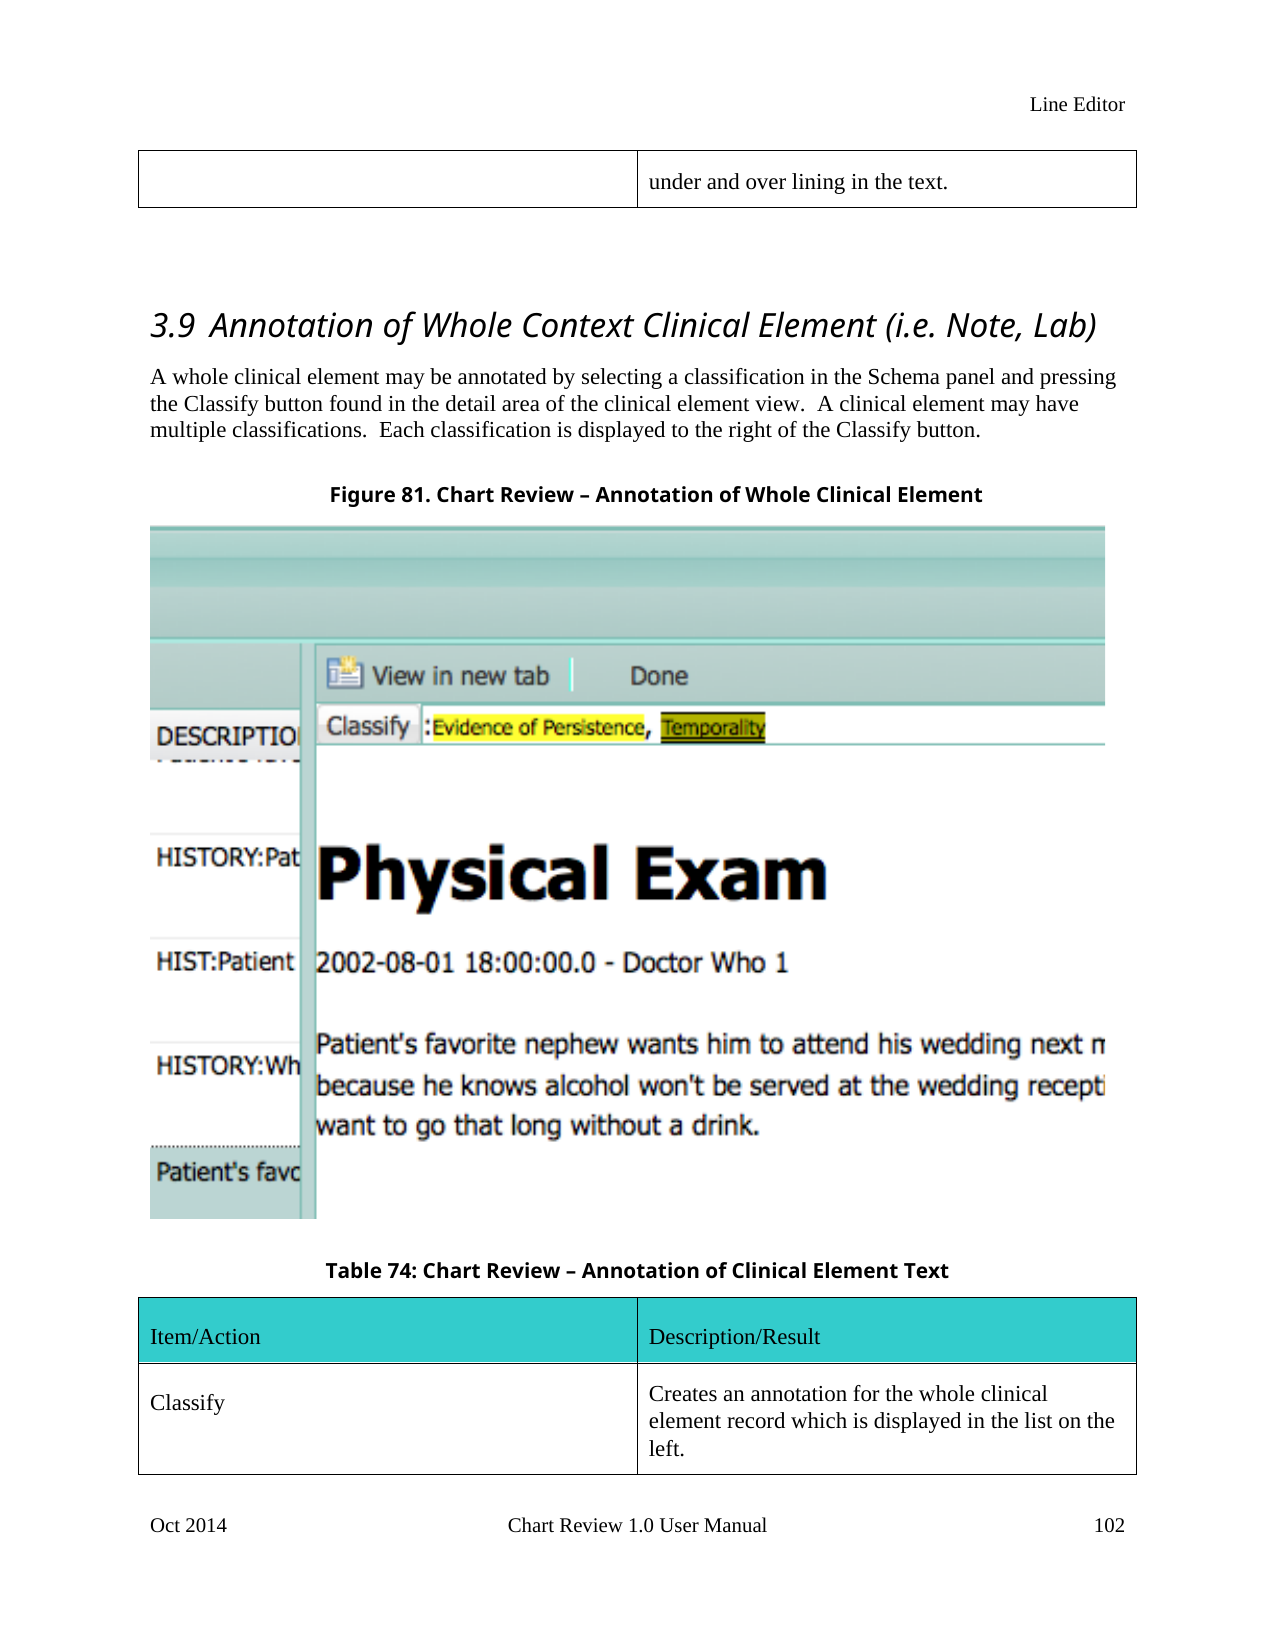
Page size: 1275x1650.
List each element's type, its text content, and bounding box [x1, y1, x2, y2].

picture [150, 525, 1105, 1219]
subtitle Annotation of Whole Context Clinical Element (i.e. Note, Lab) [150, 301, 1125, 347]
text A whole clinical element may be annotated by selecting a classification in the Schema panel and pressing the Classify button found in the detail area of the clinical element view. A clinical element may have multiple classifications. Each classification is displayed to the right of the Classify button. [150, 363, 1125, 442]
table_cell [638, 151, 1136, 207]
table_cell Classify [139, 1364, 637, 1474]
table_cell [139, 151, 637, 207]
table_header Description/Result [638, 1298, 1136, 1362]
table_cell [638, 1364, 1136, 1474]
table_header Item/Action [139, 1298, 637, 1362]
